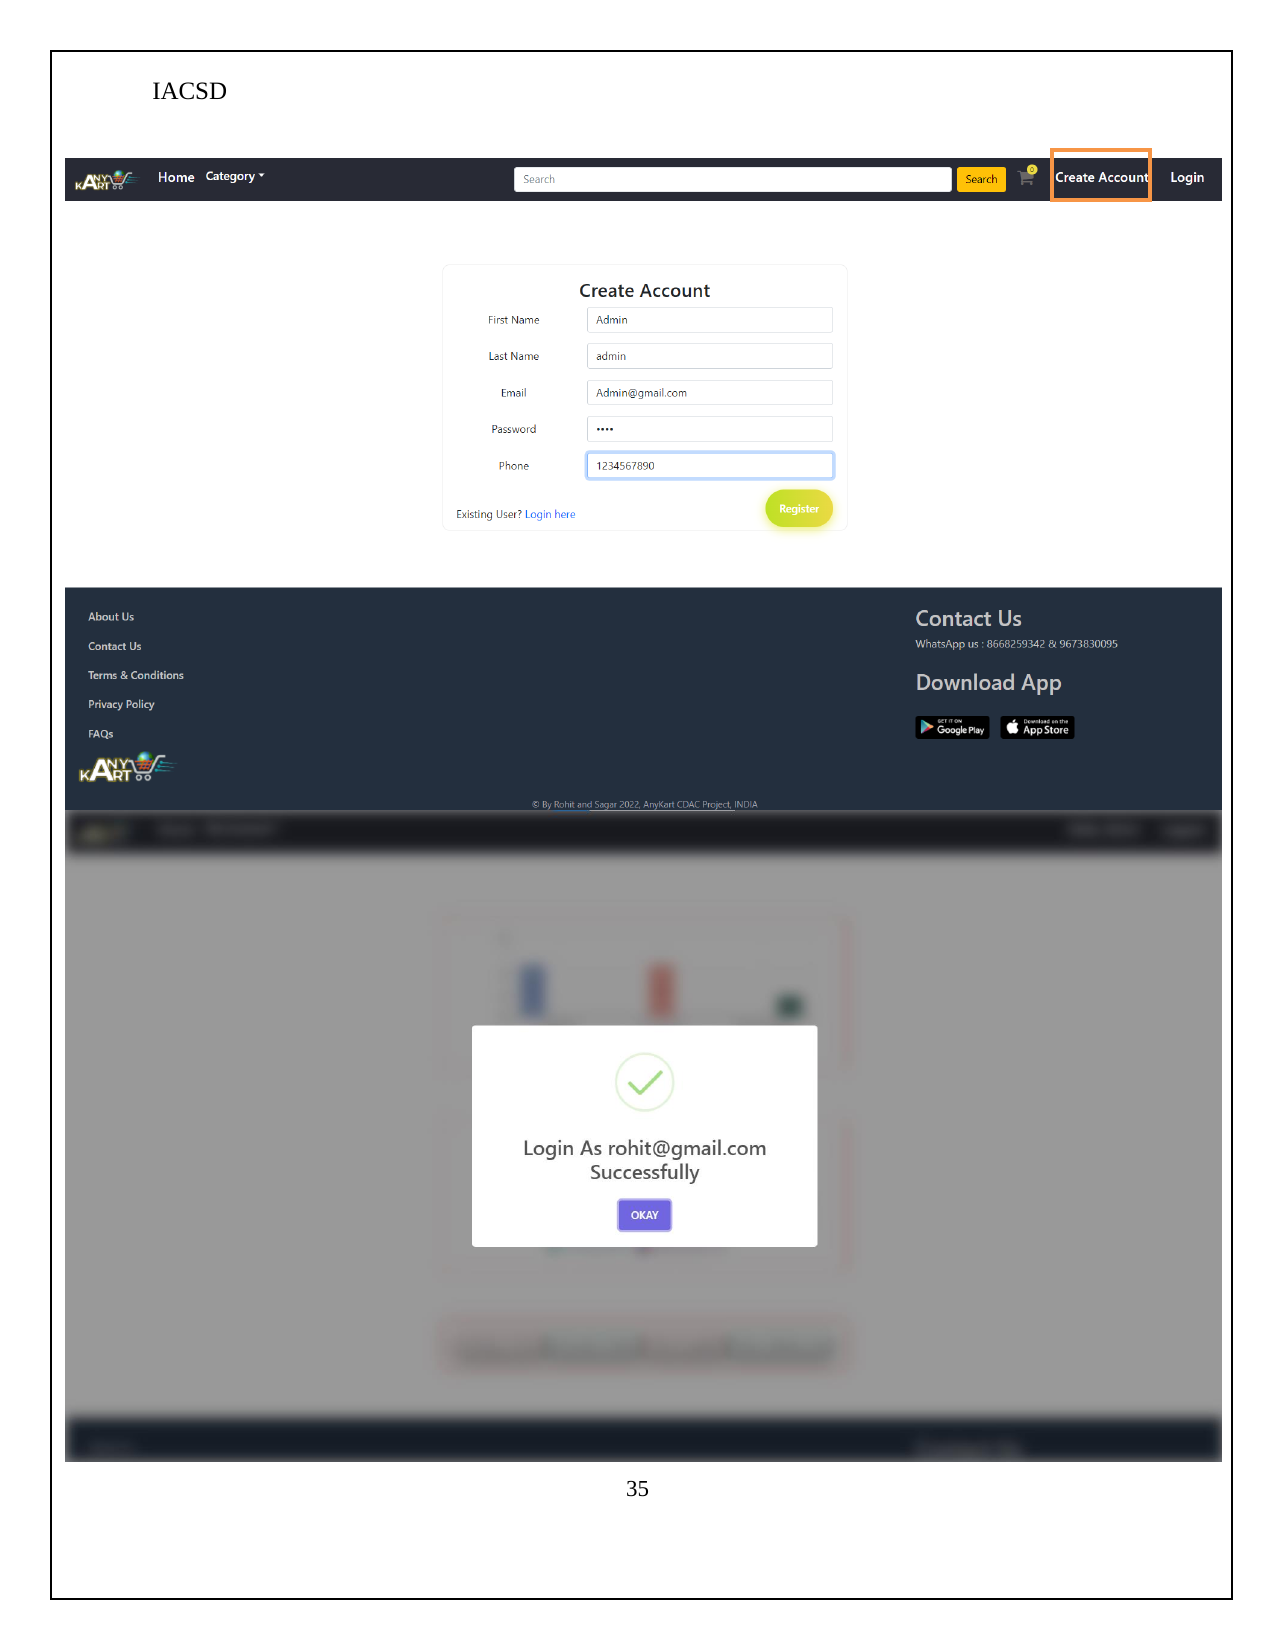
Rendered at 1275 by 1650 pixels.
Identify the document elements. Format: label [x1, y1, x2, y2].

picture [65, 158, 1222, 1462]
picture [1054, 158, 1148, 198]
